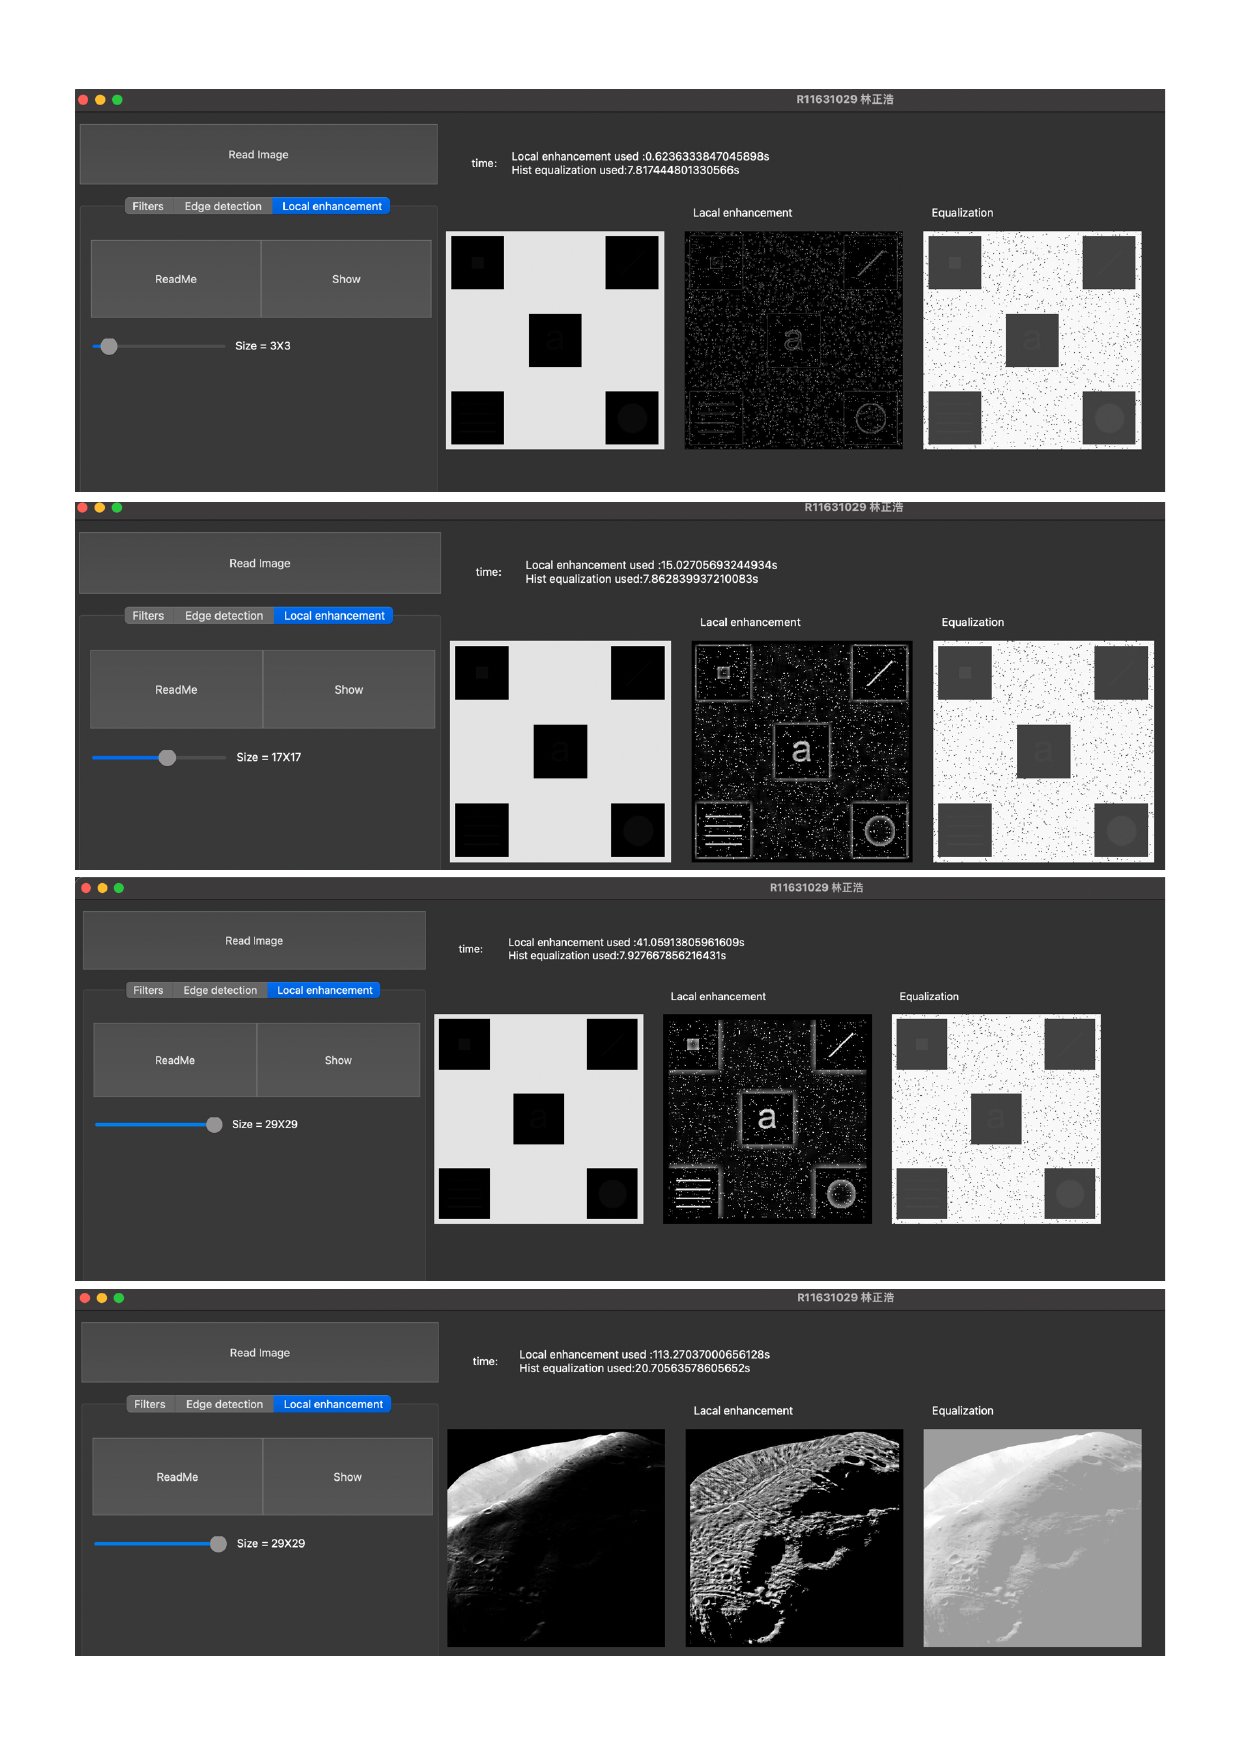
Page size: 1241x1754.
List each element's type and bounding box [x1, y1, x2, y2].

picture [75, 89, 1166, 492]
picture [75, 1289, 1166, 1656]
picture [75, 502, 1166, 870]
picture [75, 877, 1166, 1281]
